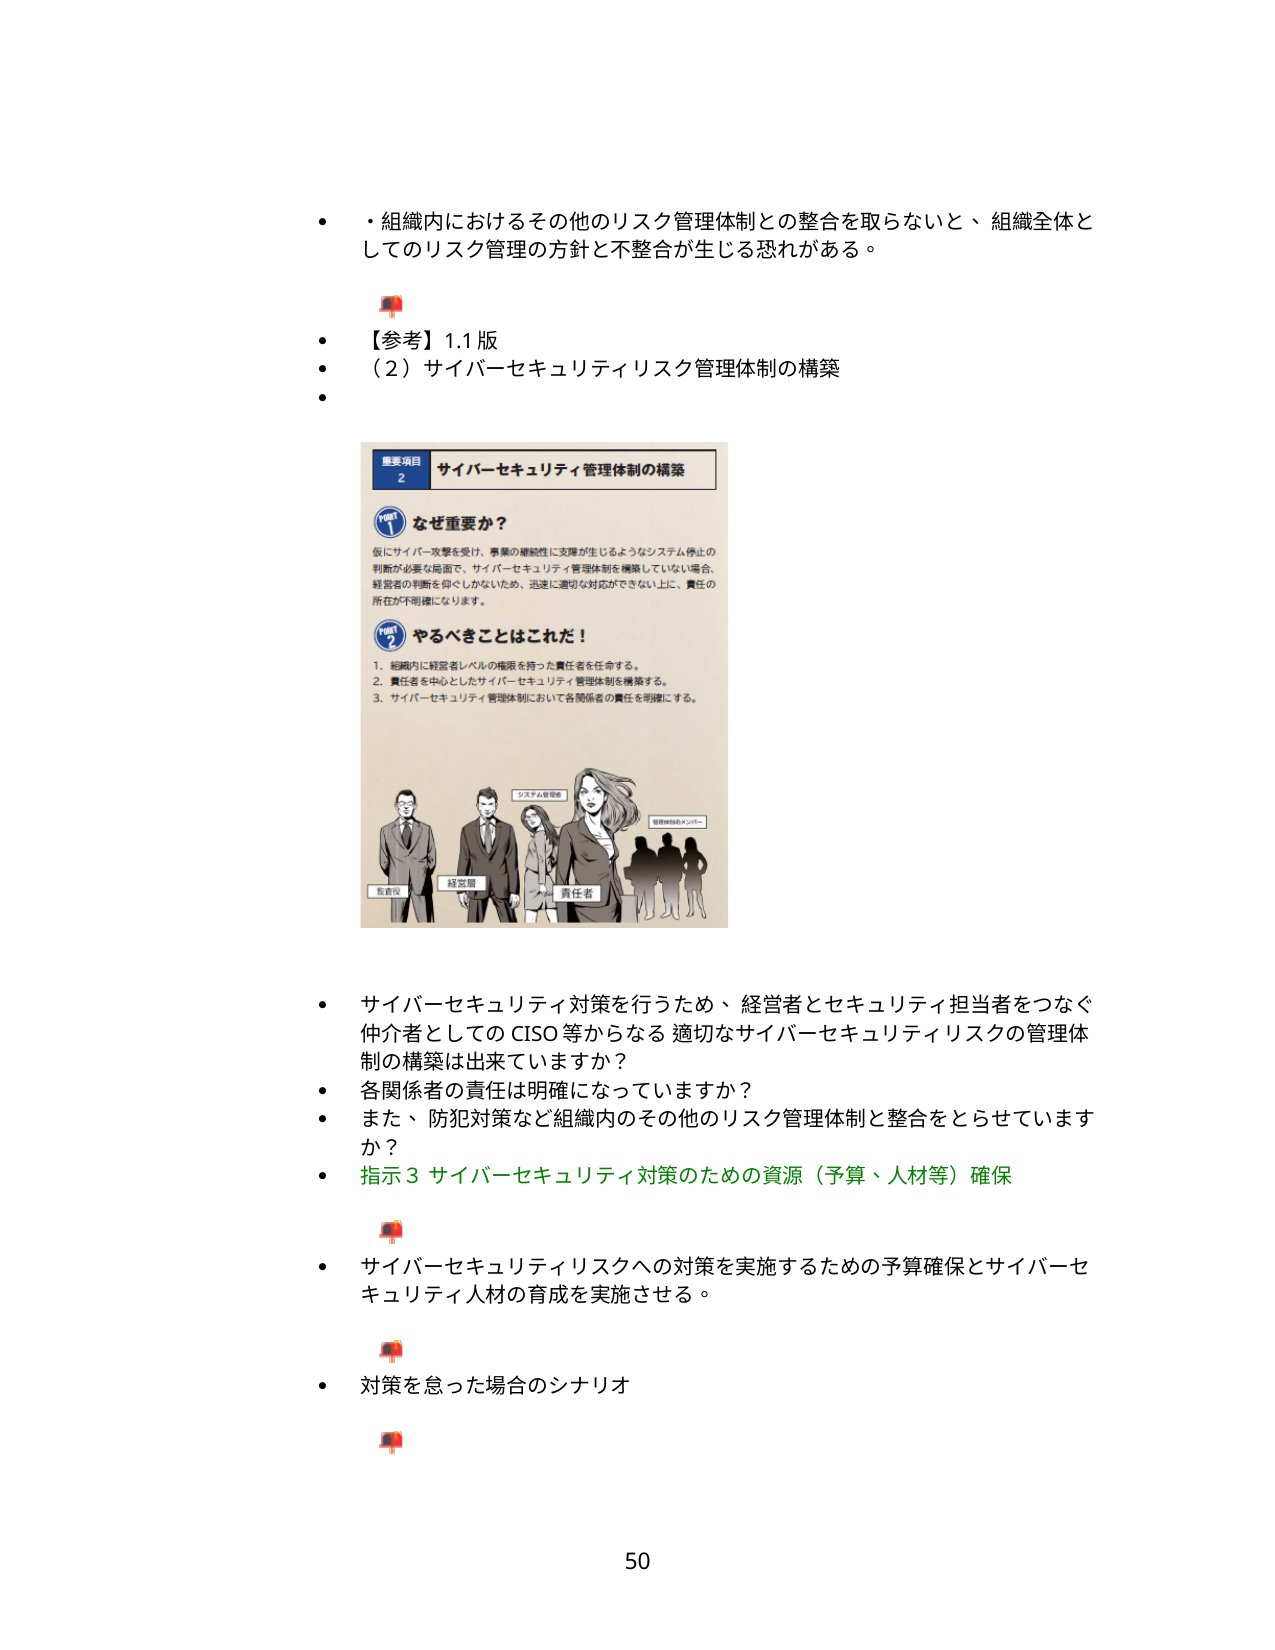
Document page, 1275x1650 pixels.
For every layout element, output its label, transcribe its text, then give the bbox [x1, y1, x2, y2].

list 【参考】1.1版 [319, 326, 1098, 354]
picture [379, 1431, 403, 1454]
list 指示３ サイバーセキュリティ対策のための資源（予算、人材等）確保 [319, 1161, 1098, 1189]
picture [379, 295, 403, 318]
picture [379, 1220, 403, 1244]
list また、 防犯対策など組織内のその他のリスク管理体制と整合をとらせていますか？ [319, 1104, 1098, 1161]
list サイバーセキュリティリスクへの対策を実施するための予算確保とサイバーセキュリティ人材の育成を実施させる。 [319, 1252, 1098, 1309]
list サイバーセキュリティ対策を行うため、 経営者とセキュリティ担当者をつなぐ仲介者としてのCISO等からなる 適切なサイバーセキュリティリスクの管理体制の構築は出来ていますか？ [319, 990, 1098, 1076]
picture [379, 1340, 403, 1363]
list （２）サイバーセキュリティリスク管理体制の構築 [319, 354, 1098, 383]
list ・組織内におけるその他のリスク管理体制との整合を取らないと、 組織全体としてのリスク管理の方針と不整合が生じる恐れがある。 [319, 207, 1098, 264]
picture [360, 442, 729, 928]
list 対策を怠った場合のシナリオ [319, 1371, 1098, 1400]
list 各関係者の責任は明確になっていますか？ [319, 1076, 1098, 1104]
